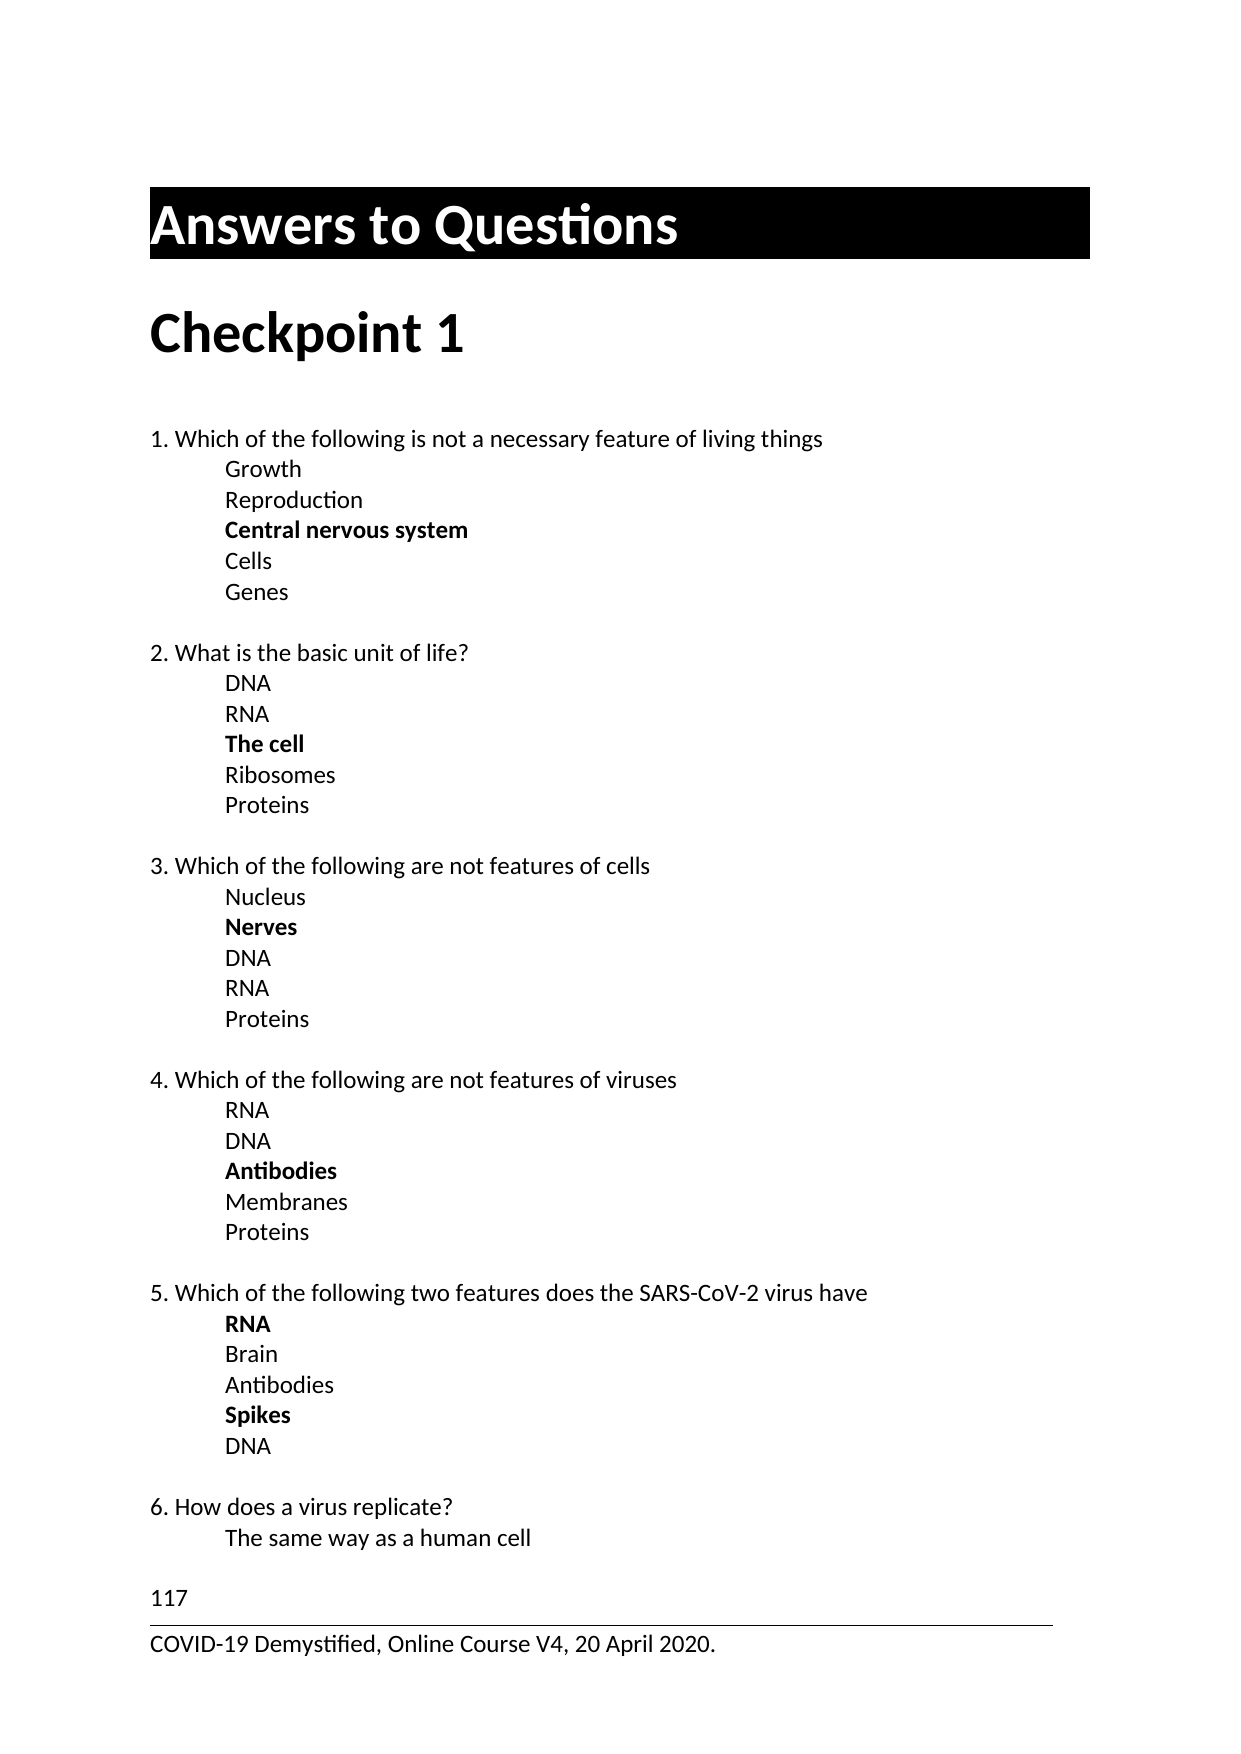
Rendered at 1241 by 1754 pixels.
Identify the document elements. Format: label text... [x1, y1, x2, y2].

text 5. Which of the following two features does the SARS-CoV-2 virus have [150, 1278, 1090, 1308]
text DNA [225, 1125, 1090, 1156]
text 6. How does a virus replicate? [150, 1491, 1090, 1522]
text RNA [225, 1308, 1090, 1339]
text The same way as a human cell [225, 1522, 1090, 1552]
text 4. Which of the following are not features of viruses [150, 1064, 1090, 1094]
text Ribosomes [225, 759, 1090, 789]
subtitle Checkpoint 1 [150, 296, 1090, 367]
text Spikes [225, 1400, 1090, 1430]
text Nerves [225, 911, 1090, 942]
text DNA [225, 942, 1090, 972]
text Cells [225, 545, 1090, 576]
text Growth [225, 453, 1090, 484]
text RNA [225, 698, 1090, 728]
text Reproduction [225, 484, 1090, 514]
text 1. Which of the following is not a necessary feature of living things [150, 423, 1090, 453]
text Antibodies [225, 1369, 1090, 1400]
text The cell [225, 728, 1090, 759]
text Brain [225, 1339, 1090, 1369]
text 2. What is the basic unit of life? [150, 637, 1090, 667]
text Antibodies [225, 1156, 1090, 1186]
text DNA [225, 667, 1090, 698]
text Central nervous system [225, 514, 1090, 545]
text Nucleus [225, 881, 1090, 911]
text RNA [225, 1094, 1090, 1125]
text Proteins [225, 1003, 1090, 1033]
text Proteins [225, 1217, 1090, 1247]
subtitle Answers to Questions [150, 187, 1090, 259]
text 3. Which of the following are not features of cells [150, 850, 1090, 881]
text Genes [225, 576, 1090, 606]
text Membranes [225, 1186, 1090, 1217]
text Proteins [225, 789, 1090, 820]
text RNA [225, 972, 1090, 1003]
text DNA [225, 1430, 1090, 1461]
